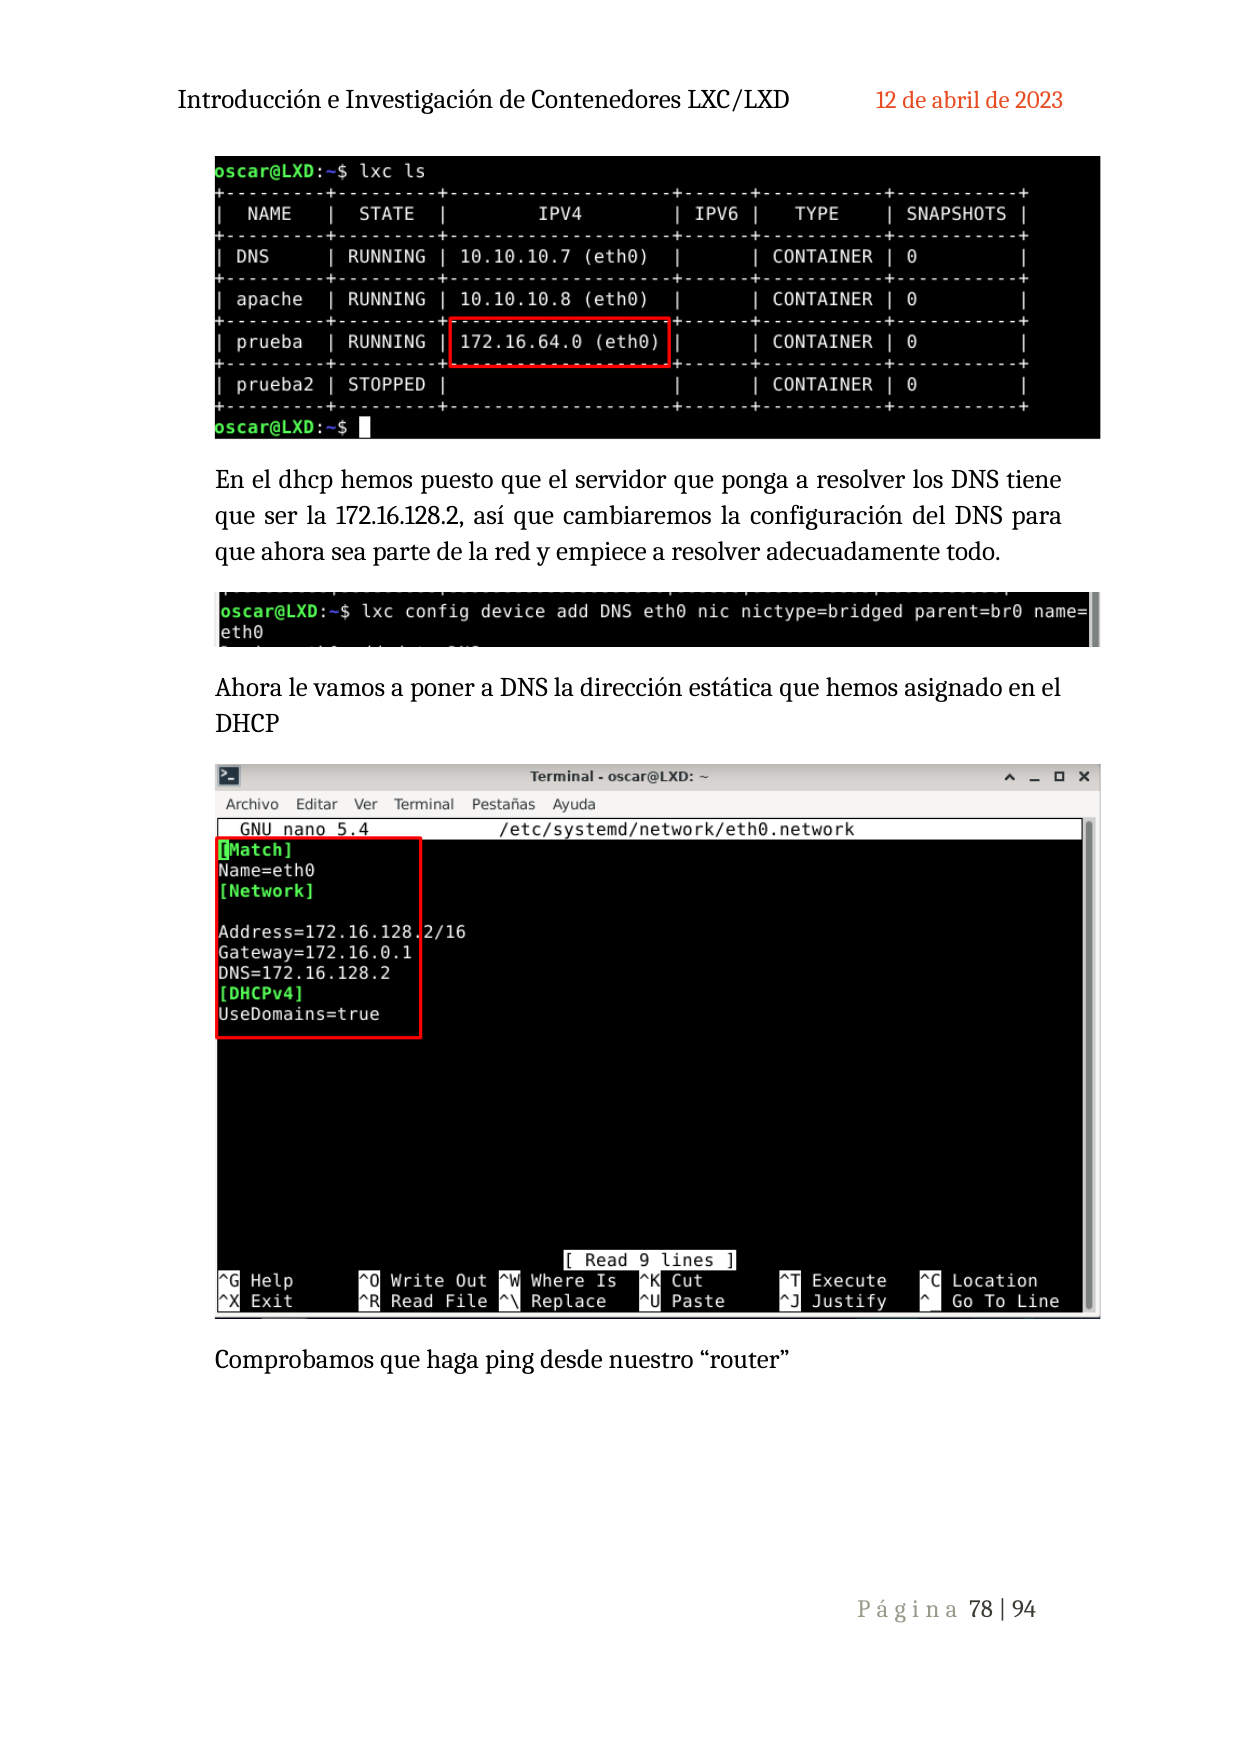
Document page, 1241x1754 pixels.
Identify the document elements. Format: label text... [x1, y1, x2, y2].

text Ahora le vamos a poner a DNS la dirección estática que hemos asignado en el DHCP [215, 672, 1063, 739]
picture [214, 764, 1101, 1319]
text Comprobamos que haga ping desde nuestro “router” [215, 1344, 1063, 1375]
picture [214, 156, 1101, 440]
picture [214, 592, 1101, 647]
text En el dhcp hemos puesto que el servidor que ponga a resolver los DNS tiene que ser la 172.16.128.2, así que cambiaremos la configuración del DNS para que ahora sea parte de la red y empiece a resolver adecuadamente todo. [215, 464, 1063, 567]
